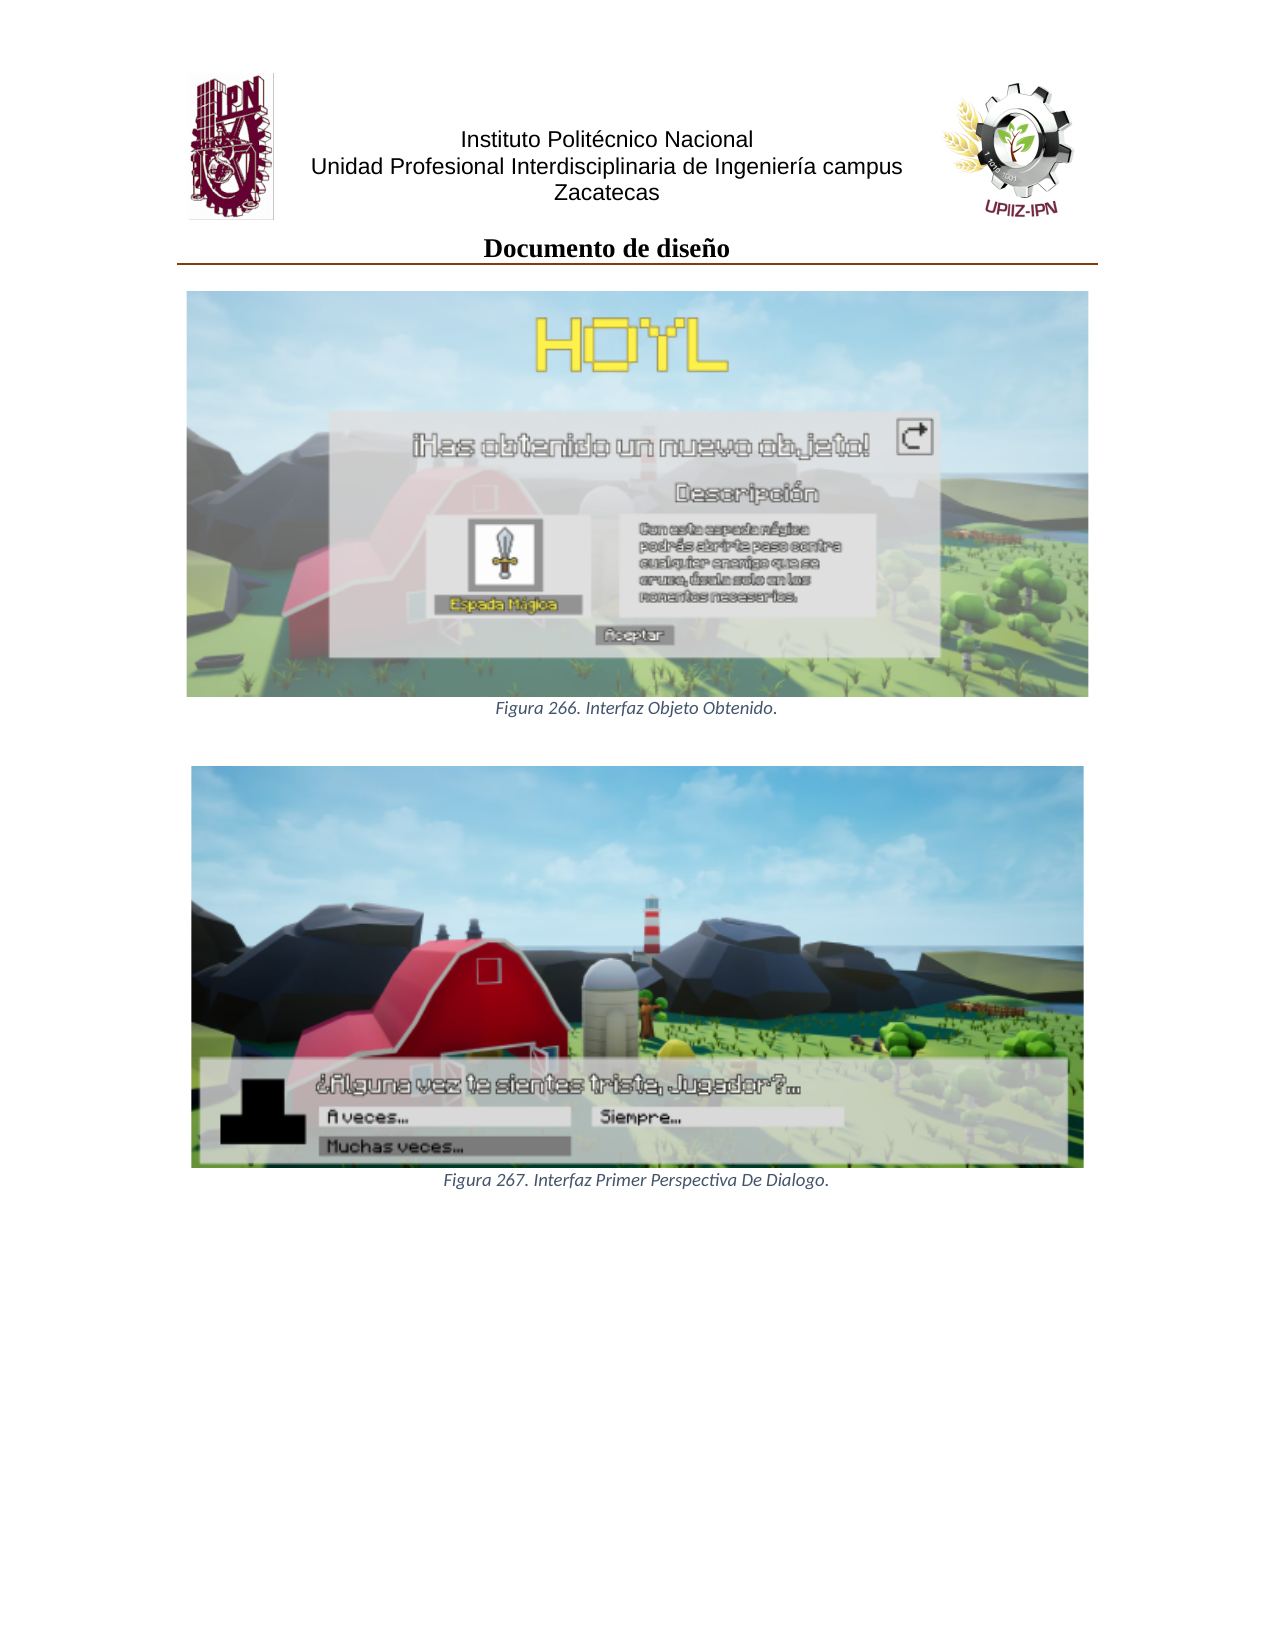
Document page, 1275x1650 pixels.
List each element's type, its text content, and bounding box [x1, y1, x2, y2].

picture [191, 766, 1084, 1168]
picture [936, 73, 1083, 223]
picture [188, 73, 274, 220]
text Figura 267. Interfaz Primer Perspectiva De Dialogo. [177, 1168, 1098, 1191]
text Figura 266. Interfaz Objeto Obtenido. [177, 696, 1098, 719]
picture [186, 291, 1089, 697]
